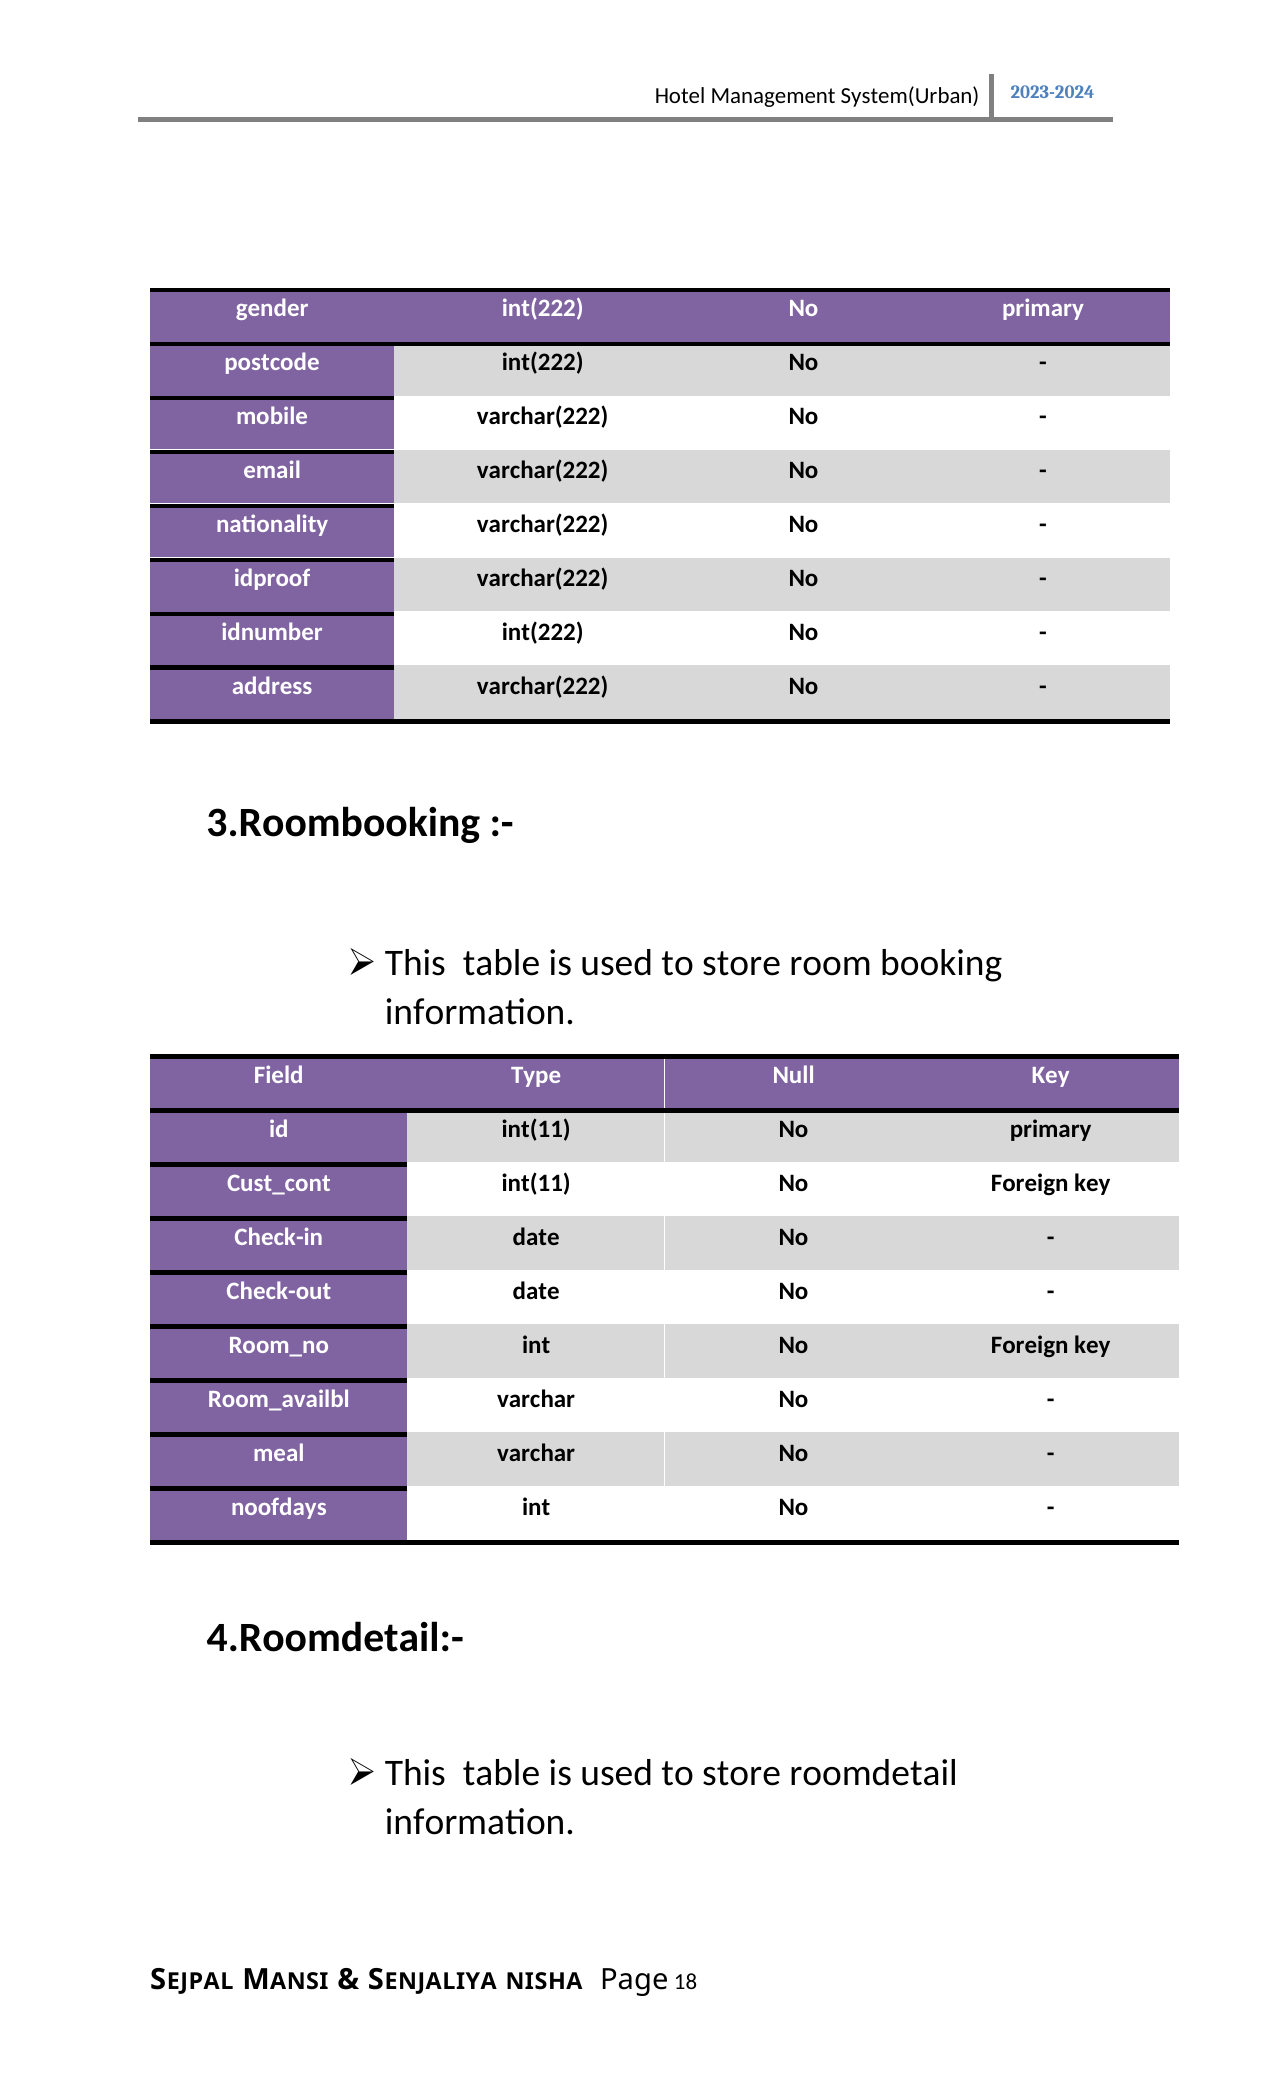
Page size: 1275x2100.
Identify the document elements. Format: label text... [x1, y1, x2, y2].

table_cell Cust_cont [150, 1167, 407, 1216]
table_cell int(11) [407, 1113, 664, 1162]
table_header gender [150, 292, 394, 342]
table_cell idnumber [150, 616, 394, 665]
table_cell varchar [407, 1432, 664, 1486]
table_cell varchar(222) [394, 450, 691, 503]
table_cell Room_no [150, 1329, 407, 1378]
table_cell varchar(222) [394, 504, 691, 557]
table_cell No [665, 1216, 922, 1270]
table_cell - [922, 1378, 1179, 1432]
table_cell - [915, 558, 1170, 611]
table_cell Foreign key [922, 1324, 1179, 1378]
table_cell - [915, 396, 1170, 449]
table_cell varchar [407, 1378, 664, 1432]
table_cell No [665, 1378, 922, 1432]
table_cell address [150, 670, 394, 719]
table_cell No [691, 558, 915, 611]
table_cell int [407, 1324, 664, 1378]
table_cell No [691, 665, 915, 719]
table_cell No [665, 1270, 922, 1324]
table_cell No [665, 1324, 922, 1378]
table_header Field [150, 1059, 407, 1108]
table_cell Check-in [150, 1221, 407, 1270]
table_header Type [407, 1059, 664, 1108]
table_cell No [691, 346, 915, 396]
table_cell No [691, 450, 915, 503]
table_cell varchar(222) [394, 396, 691, 449]
table_cell varchar(222) [394, 665, 691, 719]
table_cell int(222) [394, 346, 691, 396]
table_cell No [665, 1113, 922, 1162]
list This table is used to store roomdetail information. [347, 1748, 1125, 1844]
table_cell nationality [150, 508, 394, 557]
table_cell Room_availbl [150, 1383, 407, 1432]
table_cell Check-out [150, 1275, 407, 1324]
table_header Key [922, 1059, 1179, 1108]
table_cell postcode [150, 346, 394, 396]
table_cell primary [922, 1113, 1179, 1162]
table_cell - [915, 665, 1170, 719]
table_cell - [922, 1216, 1179, 1270]
table_cell meal [150, 1437, 407, 1486]
table_cell date [407, 1216, 664, 1270]
table_cell - [915, 346, 1170, 396]
table_cell No [691, 504, 915, 557]
table_cell - [922, 1432, 1179, 1486]
table_cell int [407, 1486, 664, 1540]
table_header int(222) [394, 292, 691, 342]
table_cell Foreign key [922, 1162, 1179, 1216]
table_cell - [915, 504, 1170, 557]
table_header primary [915, 292, 1170, 342]
table_cell No [665, 1162, 922, 1216]
table_cell - [915, 611, 1170, 665]
table_cell - [922, 1270, 1179, 1324]
text 3.Roombooking :- [187, 796, 1125, 846]
table_cell email [150, 454, 394, 503]
table_header Null [665, 1059, 922, 1108]
table_cell id [150, 1113, 407, 1162]
table_cell idproof [150, 562, 394, 611]
table_cell - [922, 1486, 1179, 1540]
table_cell int(222) [394, 611, 691, 665]
table_cell No [665, 1432, 922, 1486]
text 4.Roomdetail:- [150, 1611, 1125, 1662]
table_cell No [665, 1486, 922, 1540]
table_cell mobile [150, 400, 394, 449]
table_cell noofdays [150, 1491, 407, 1540]
table_cell varchar(222) [394, 558, 691, 611]
table_cell int(11) [407, 1162, 664, 1216]
table_cell date [407, 1270, 664, 1324]
table_cell No [691, 396, 915, 449]
table_header No [691, 292, 915, 342]
table_cell - [915, 450, 1170, 503]
list This table is used to store room booking information. [347, 939, 1125, 1034]
table_cell No [691, 611, 915, 665]
